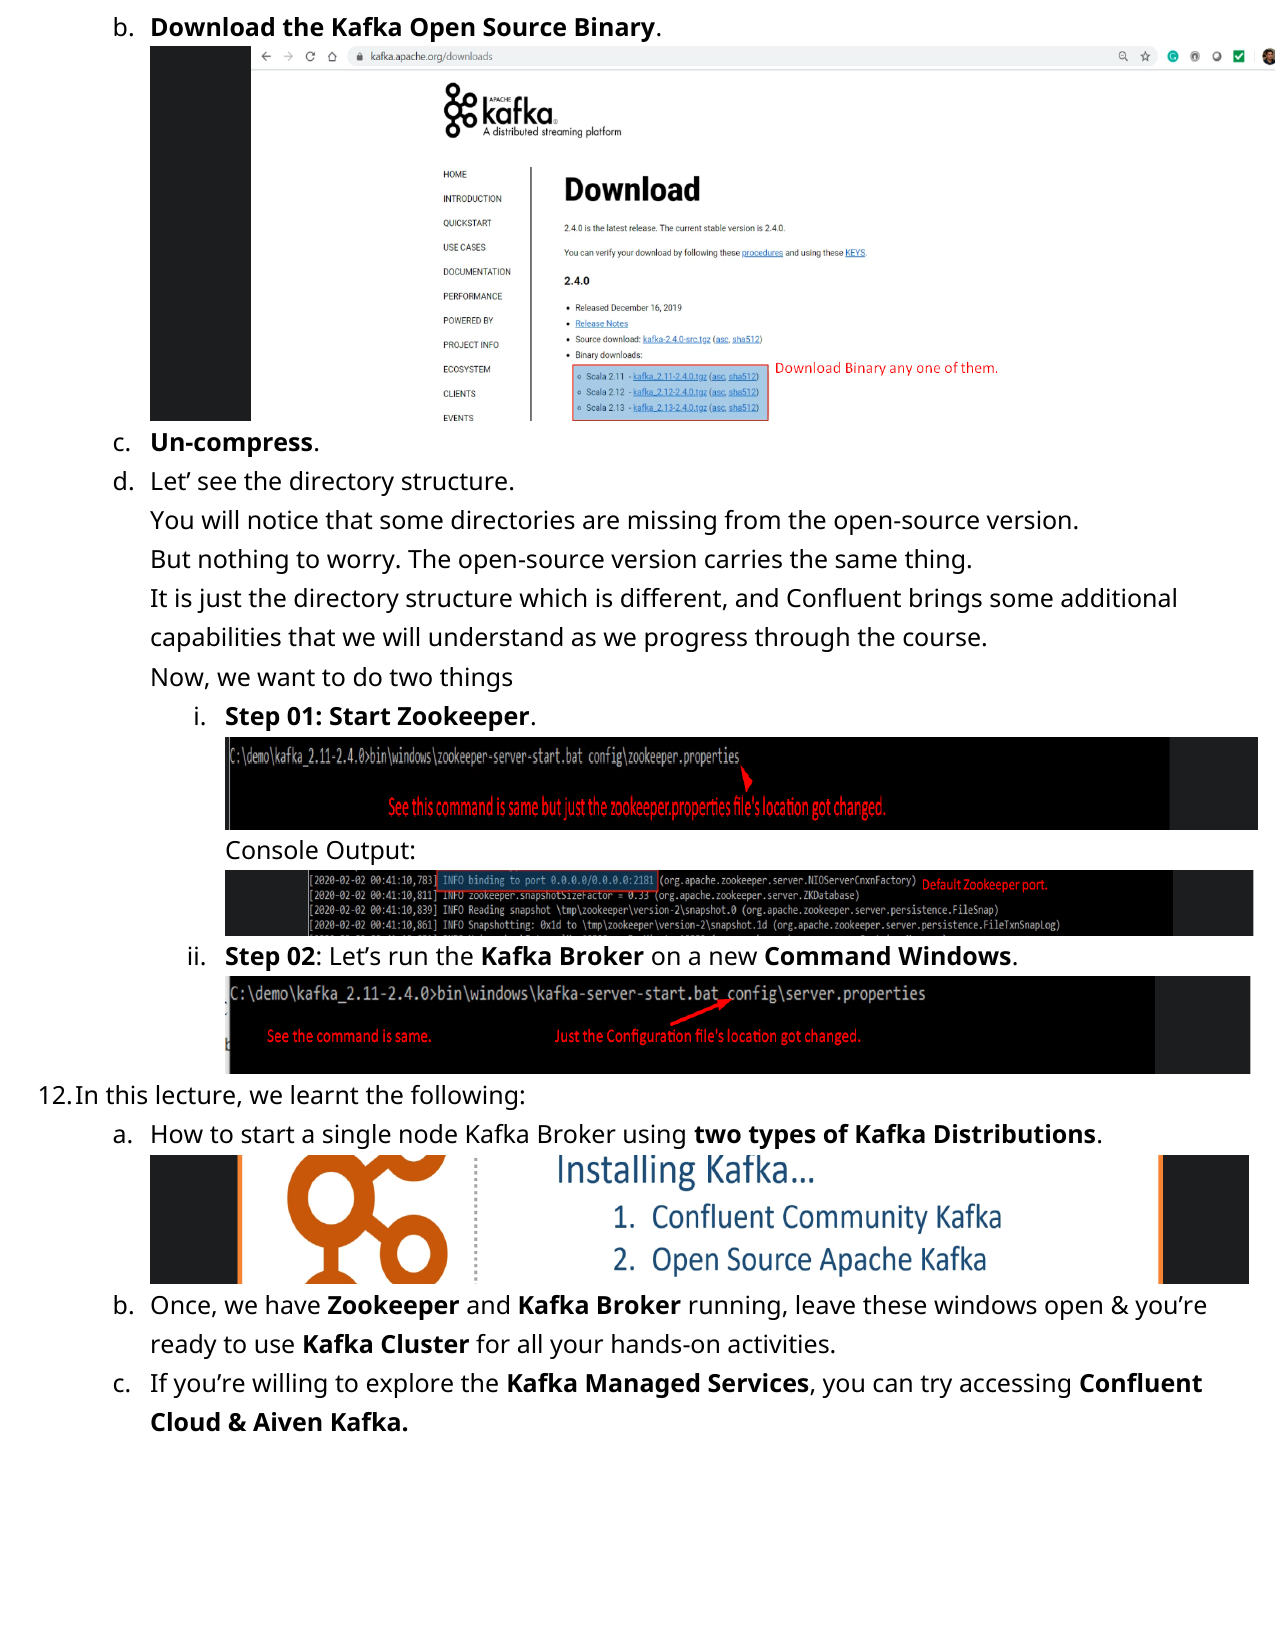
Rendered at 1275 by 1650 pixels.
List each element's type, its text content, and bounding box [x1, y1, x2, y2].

picture [150, 46, 1275, 421]
list Let’ see the directory structure. You will notice that some directories are missing from the open-source version. But nothing to worry. The open-source version carries the same thing. It is just the directory structure which is different, and Confluent brings some additional capabilities that we will understand as we progress through the course. Now, we want to do two things [112, 463, 1255, 693]
list In this lecture, we learnt the following: [37, 1077, 1255, 1111]
list Un-compress. [112, 424, 1255, 458]
picture [225, 737, 1258, 830]
list Step 01: Start Zookeeper. [206, 698, 1255, 732]
picture [150, 1155, 1249, 1284]
list If you’re willing to explore the Kafka Managed Services, you can try accessing Confluent Cloud & Aiven Kafka. [112, 1366, 1255, 1439]
picture [225, 870, 1254, 936]
picture [225, 976, 1251, 1074]
list Once, we have Zookeeper and Kafka Broker running, leave these windows open & you’re ready to use Kafka Cluster for all your hands-on activities. [112, 1287, 1255, 1361]
list How to start a single node Kafka Broker using two types of Kafka Distributions. [112, 1116, 1255, 1151]
